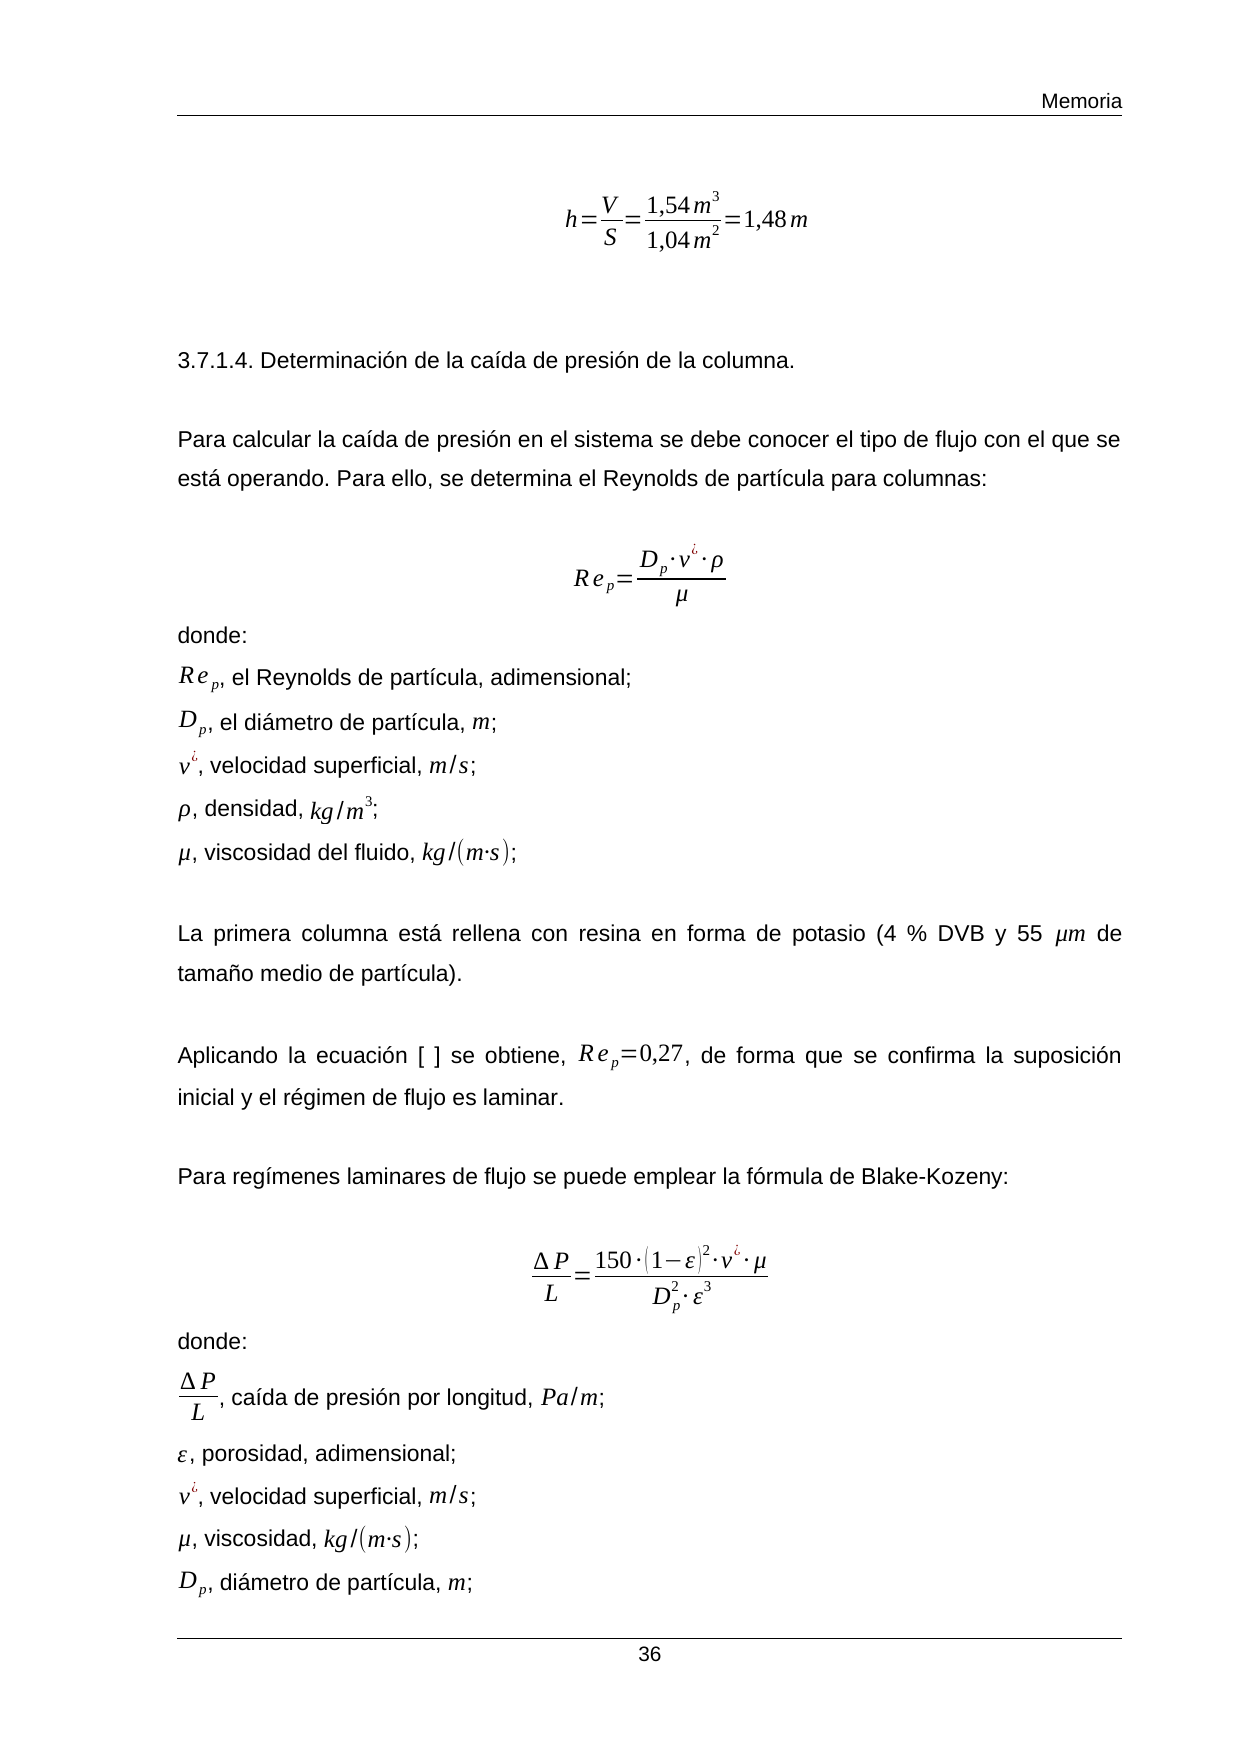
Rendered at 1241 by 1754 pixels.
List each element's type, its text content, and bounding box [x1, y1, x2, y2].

text , porosidad, adimensional; [177, 1440, 1122, 1468]
text donde: [177, 622, 1122, 648]
text , diámetro de partícula, ; [177, 1567, 1122, 1598]
text donde: [177, 1328, 1122, 1354]
text Aplicando la ecuación [ ] se obtiene, , de forma que se confirma la suposición inicial y el régimen de flujo es laminar. [177, 1039, 1122, 1110]
text , viscosidad, ; [177, 1523, 1122, 1553]
text , densidad, ; [177, 793, 1122, 824]
text , velocidad superficial, ; [177, 751, 1122, 779]
text , viscosidad del fluido, ; [177, 837, 1122, 867]
text Para regímenes laminares de flujo se puede emplear la fórmula de Blake-Kozeny: [177, 1163, 1122, 1189]
text 3.7.1.4. Determinación de la caída de presión de la columna. [177, 347, 1122, 373]
text , el diámetro de partícula, ; [177, 706, 1122, 737]
text La primera columna está rellena con resina en forma de potasio (4 % DVB y 55 de tamaño medio de partícula). [177, 919, 1122, 987]
text , caída de presión por longitud, ; [177, 1368, 1122, 1427]
text , velocidad superficial, ; [177, 1482, 1122, 1510]
text , el Reynolds de partícula, adimensional; [177, 662, 1122, 693]
text Para calcular la caída de presión en el sistema se debe conocer el tipo de flujo con el que se está operando. Para ello, se determina el Reynolds de partícula para columnas: [177, 426, 1122, 491]
